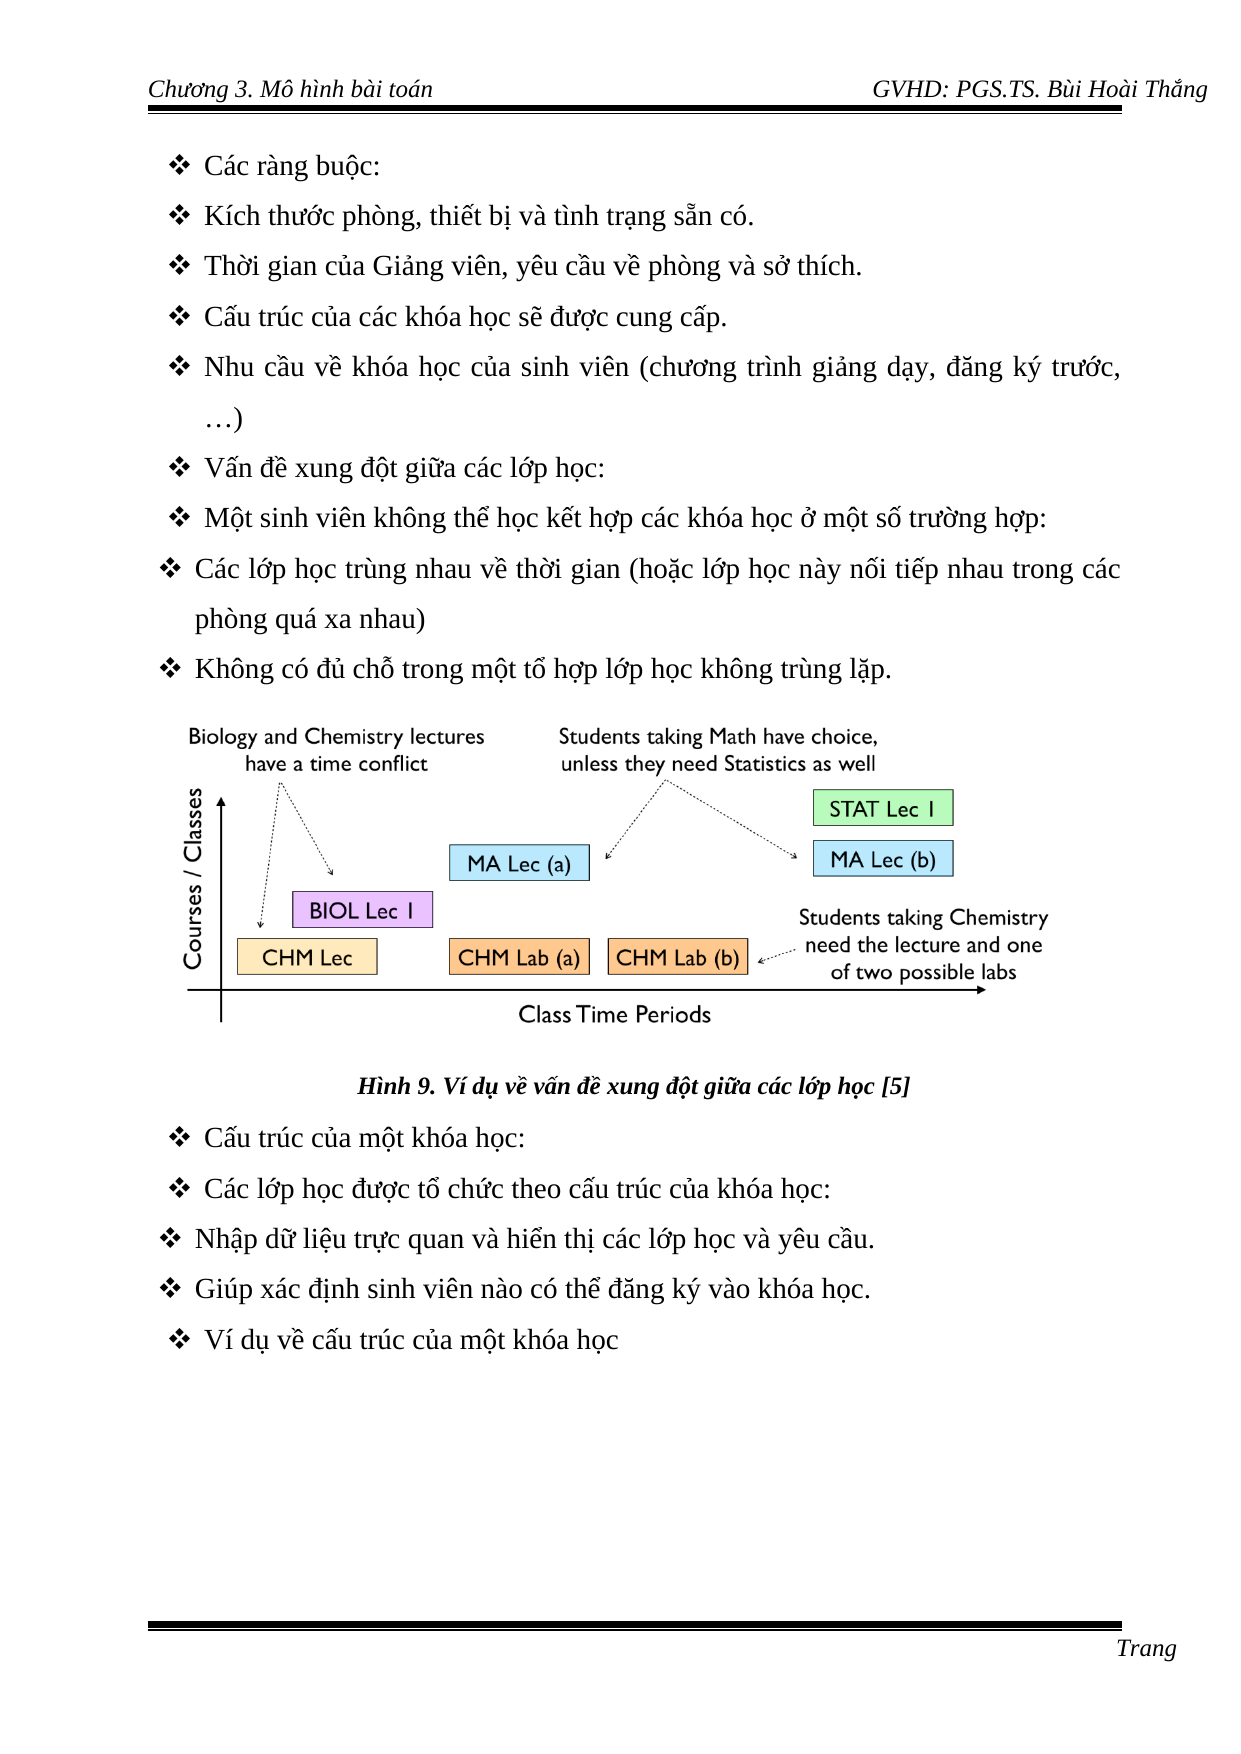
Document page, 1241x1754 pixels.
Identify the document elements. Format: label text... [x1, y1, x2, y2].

text Một sinh viên không thể học kết hợp các khóa học ở một số trường hợp: [166, 501, 1122, 534]
text Cấu trúc của các khóa học sẽ được cung cấp. [166, 299, 1122, 333]
text Giúp xác định sinh viên nào có thể đăng ký vào khóa học. [157, 1272, 1122, 1305]
text Cấu trúc của một khóa học: [166, 1120, 1122, 1154]
text Kích thước phòng, thiết bị và tình trạng sẵn có. [166, 198, 1122, 232]
text Nhập dữ liệu trực quan và hiển thị các lớp học và yêu cầu. [157, 1221, 1122, 1255]
text Thời gian của Giảng viên, yêu cầu về phòng và sở thích. [166, 248, 1122, 282]
text Các lớp học được tổ chức theo cấu trúc của khóa học: [166, 1171, 1122, 1204]
picture [147, 702, 1073, 1054]
text Nhu cầu về khóa học của sinh viên (chương trình giảng dạy, đăng ký trước, …) [166, 349, 1122, 433]
text Ví dụ về cấu trúc của một khóa học [166, 1322, 1122, 1356]
text Không có đủ chỗ trong một tổ hợp lớp học không trùng lặp. [157, 652, 1122, 685]
text Các lớp học trùng nhau về thời gian (hoặc lớp học này nối tiếp nhau trong các phòng quá xa nhau) [157, 551, 1122, 635]
text Các ràng buộc: [166, 148, 1122, 181]
text Vấn đề xung đột giữa các lớp học: [166, 450, 1122, 484]
